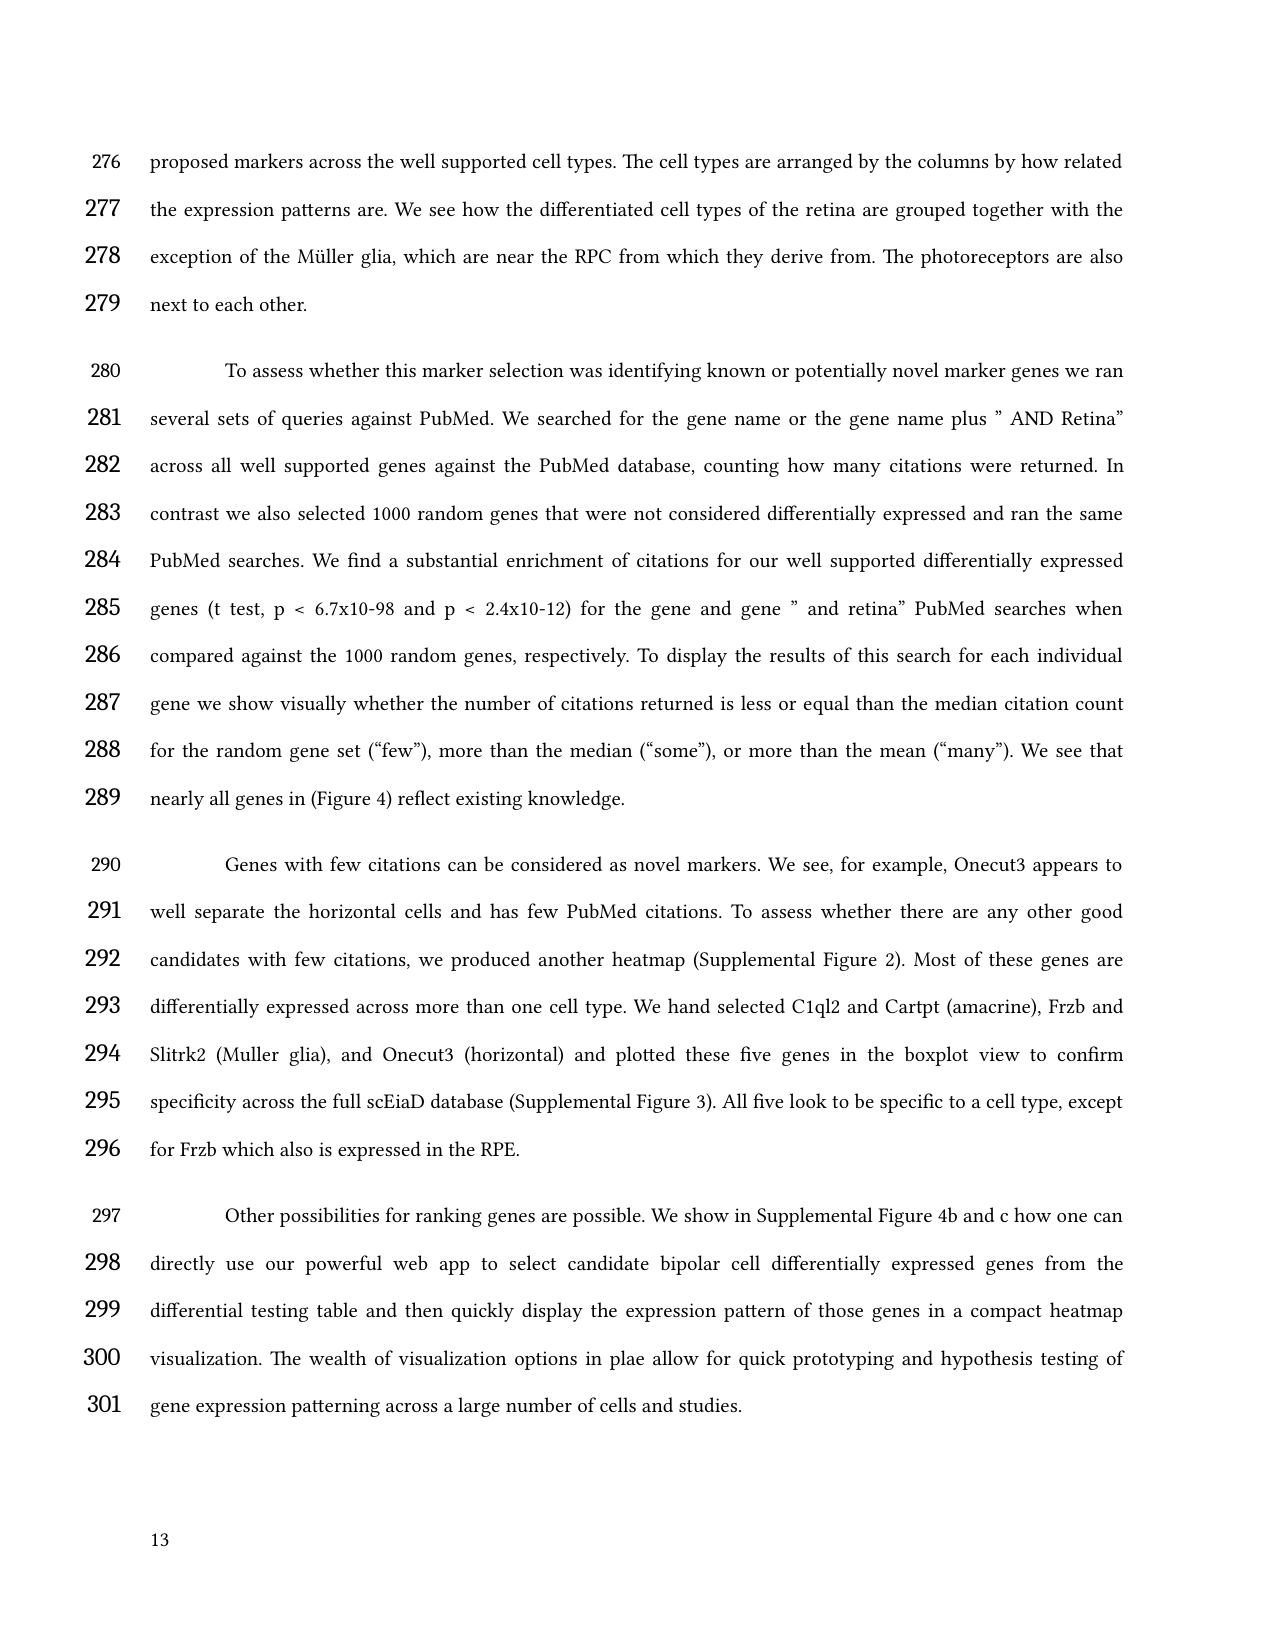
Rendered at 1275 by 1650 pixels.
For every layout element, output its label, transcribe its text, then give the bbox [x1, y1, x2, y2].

text To assess whether this marker selection was identifying known or potentially novel marker genes we ran several sets of queries against PubMed. We searched for the gene name or the gene name plus ” AND Retina” across all well supported genes against the PubMed database, counting how many citations were returned. In contrast we also selected 1000 random genes that were not considered differentially expressed and ran the same PubMed searches. We find a substantial enrichment of citations for our well supported differentially expressed genes (t test, p < 6.7x10-98 and p < 2.4x10-12) for the gene and gene ” and retina” PubMed searches when compared against the 1000 random genes, respectively. To display the results of this search for each individual gene we show visually whether the number of citations returned is less or equal than the median citation count for the random gene set (“few”), more than the median (“some”), or more than the mean (“many”). We see that nearly all genes in (Figure 4) reflect existing knowledge. [150, 359, 1125, 810]
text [150, 150, 1125, 316]
text Other possibilities for ranking genes are possible. We show in Supplemental Figure 4b and c how one can directly use our powerful web app to select candidate bipolar cell differentially expressed genes from the differential testing table and then quickly display the expression pattern of those genes in a compact heatmap visualization. The wealth of visualization options in plae allow for quick prototyping and hypothesis testing of gene expression patterning across a large number of cells and studies. [150, 1204, 1125, 1417]
text Genes with few citations can be considered as novel markers. We see, for example, Onecut3 appears to well separate the horizontal cells and has few PubMed citations. To assess whether there are any other good candidates with few citations, we produced another heatmap (Supplemental Figure 2). Most of these genes are differentially expressed across more than one cell type. We hand selected C1ql2 and Cartpt (amacrine), Frzb and Slitrk2 (Muller glia), and Onecut3 (horizontal) and plotted these five genes in the boxplot view to confirm specificity across the full scEiaD database (Supplemental Figure 3). All five look to be specific to a cell type, except for Frzb which also is expressed in the RPE. [150, 852, 1125, 1161]
